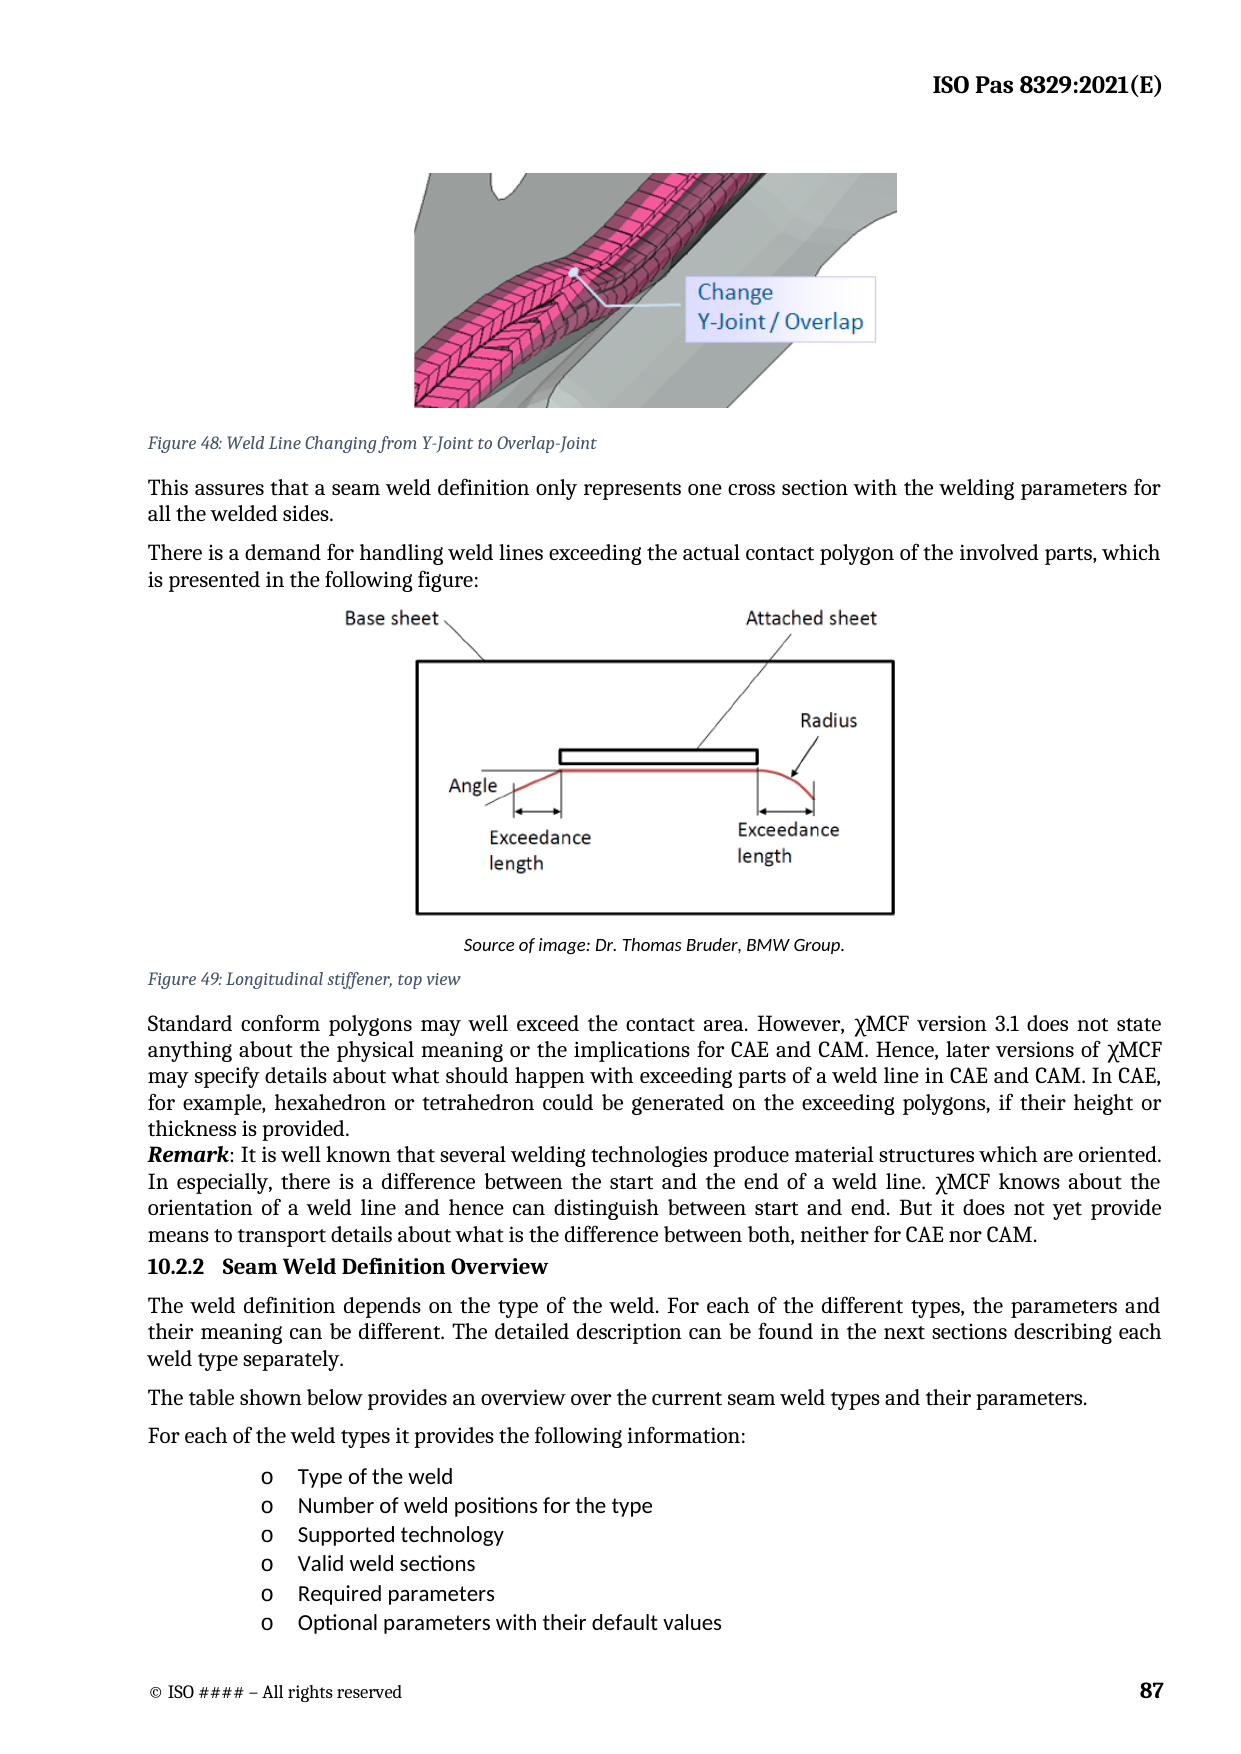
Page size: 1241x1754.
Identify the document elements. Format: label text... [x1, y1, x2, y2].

list Required parameters [260, 1579, 1163, 1608]
text Standard conform polygons may well exceed the contact area. However, χMCF version 3.1 does not state anything about the physical meaning or the implications for CAE and CAM. Hence, later versions of χMCF may specify details about what should happen with exceeding parts of a weld line in CAE and CAM. In CAE, for example, hexahedron or tetrahedron could be generated on the exceeding polygons, if their height or thickness is provided. [148, 1011, 1163, 1142]
list Type of the weld [260, 1462, 1163, 1491]
list Optional parameters with their default values [260, 1608, 1163, 1637]
subtitle Seam Weld Definition Overview [148, 1254, 1163, 1280]
picture [414, 173, 897, 408]
text The table shown below provides an overview over the current seam weld types and their parameters. [148, 1384, 1163, 1411]
text This assures that a seam weld definition only represents one cross section with the welding parameters for all the welded sides. [148, 475, 1163, 527]
text Figure 49: Longitudinal stiffener, top view [148, 968, 1163, 990]
list Number of weld positions for the type [260, 1491, 1163, 1520]
text There is a demand for handling weld lines exceeding the actual contact polygon of the involved parts, which is presented in the following figure: [148, 540, 1163, 593]
text Remark: It is well known that several welding technologies produce material structures which are oriented. In especially, there is a difference between the start and the end of a weld line. χMCF knows about the orientation of a weld line and hence can distinguish between start and end. But it does not yet provide means to transport details about what is the difference between both, neither for CAE nor CAM. [148, 1142, 1163, 1248]
text Figure 48: Weld Line Changing from Y-Joint to Overlap-Joint [148, 432, 1163, 454]
text The weld definition depends on the type of the weld. For each of the different types, the parameters and their meaning can be different. The detailed description can be found in the next sections describing each weld type separately. [148, 1293, 1163, 1372]
list Supported technology [260, 1520, 1163, 1549]
text For each of the weld types it provides the following information: [148, 1423, 1163, 1449]
picture [340, 605, 897, 919]
list Valid weld sections [260, 1549, 1163, 1579]
text Source of image: Dr. Thomas Bruder, BMW Group. [148, 931, 1163, 956]
